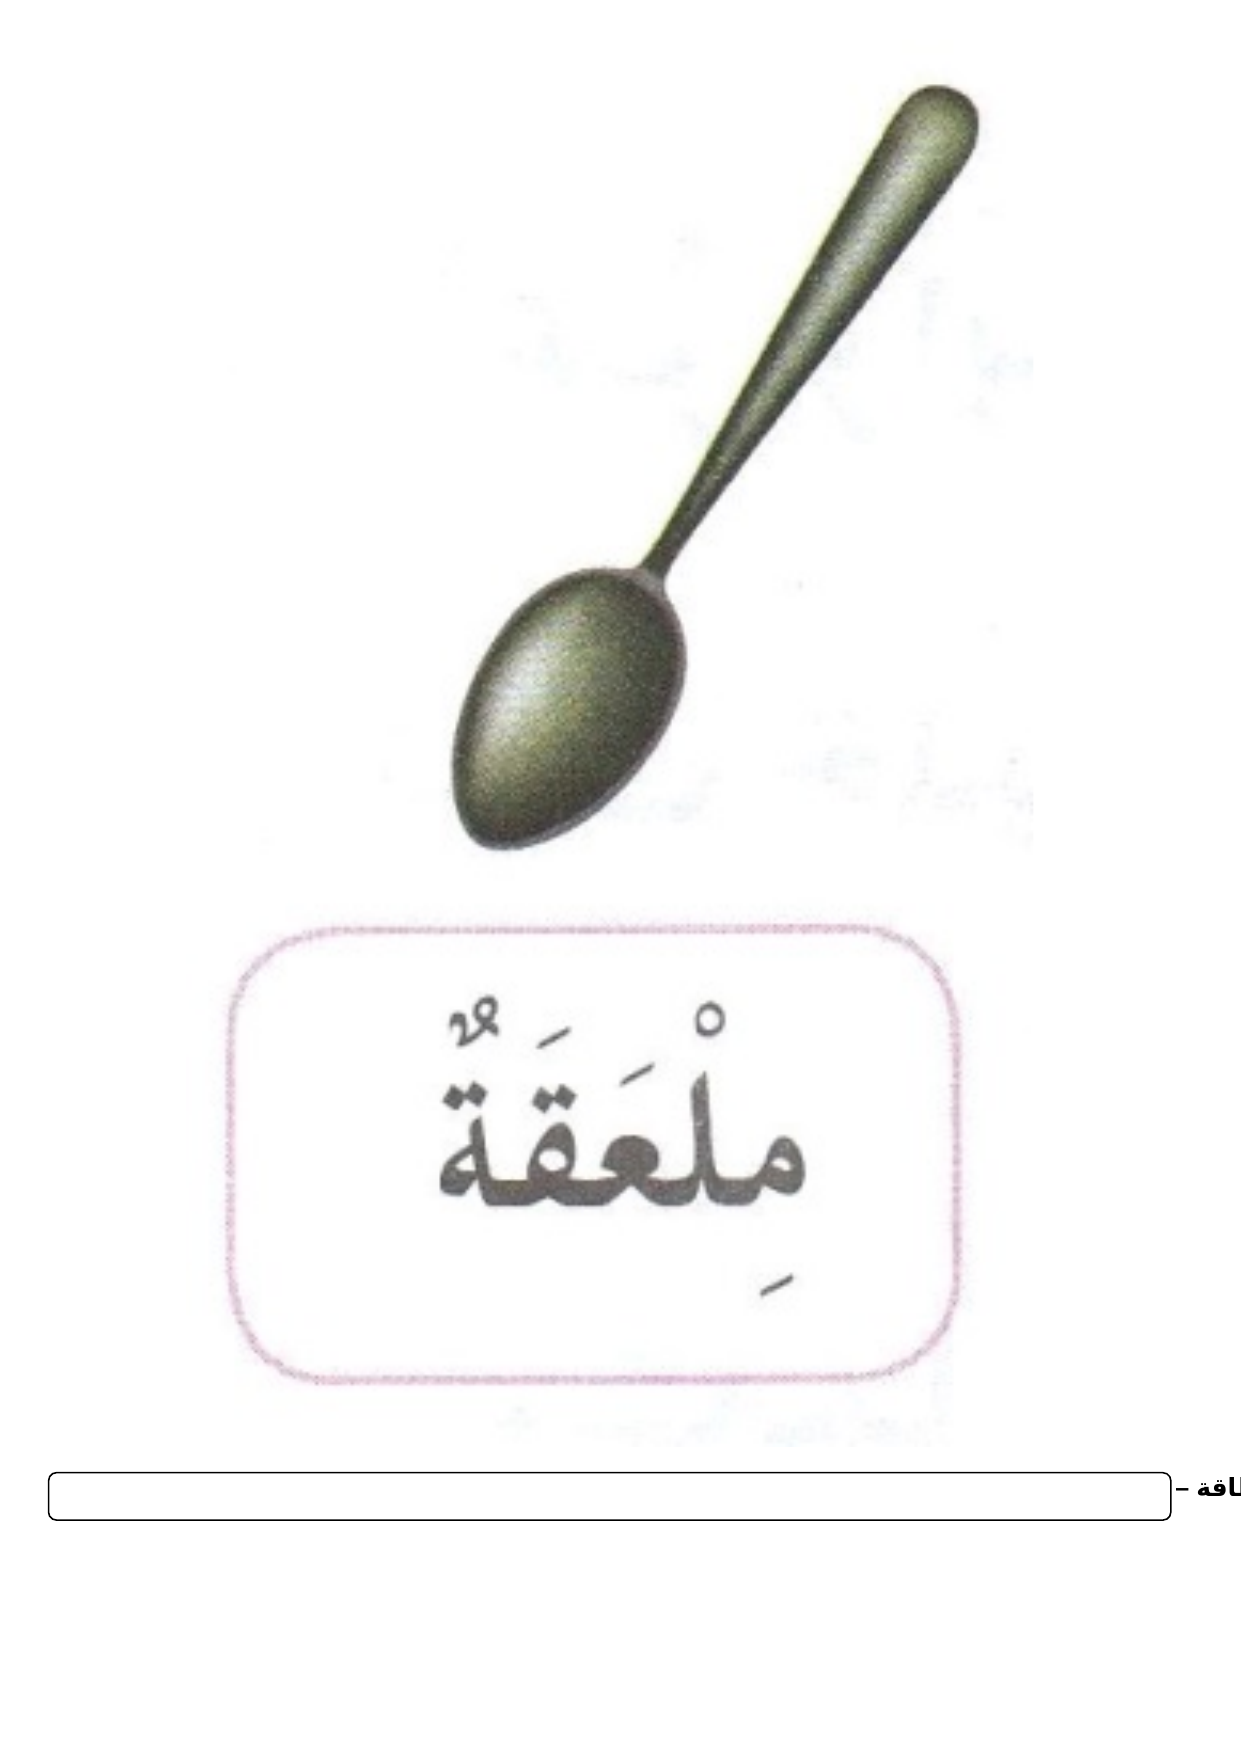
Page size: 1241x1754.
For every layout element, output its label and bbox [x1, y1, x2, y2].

picture [186, 35, 1034, 1447]
